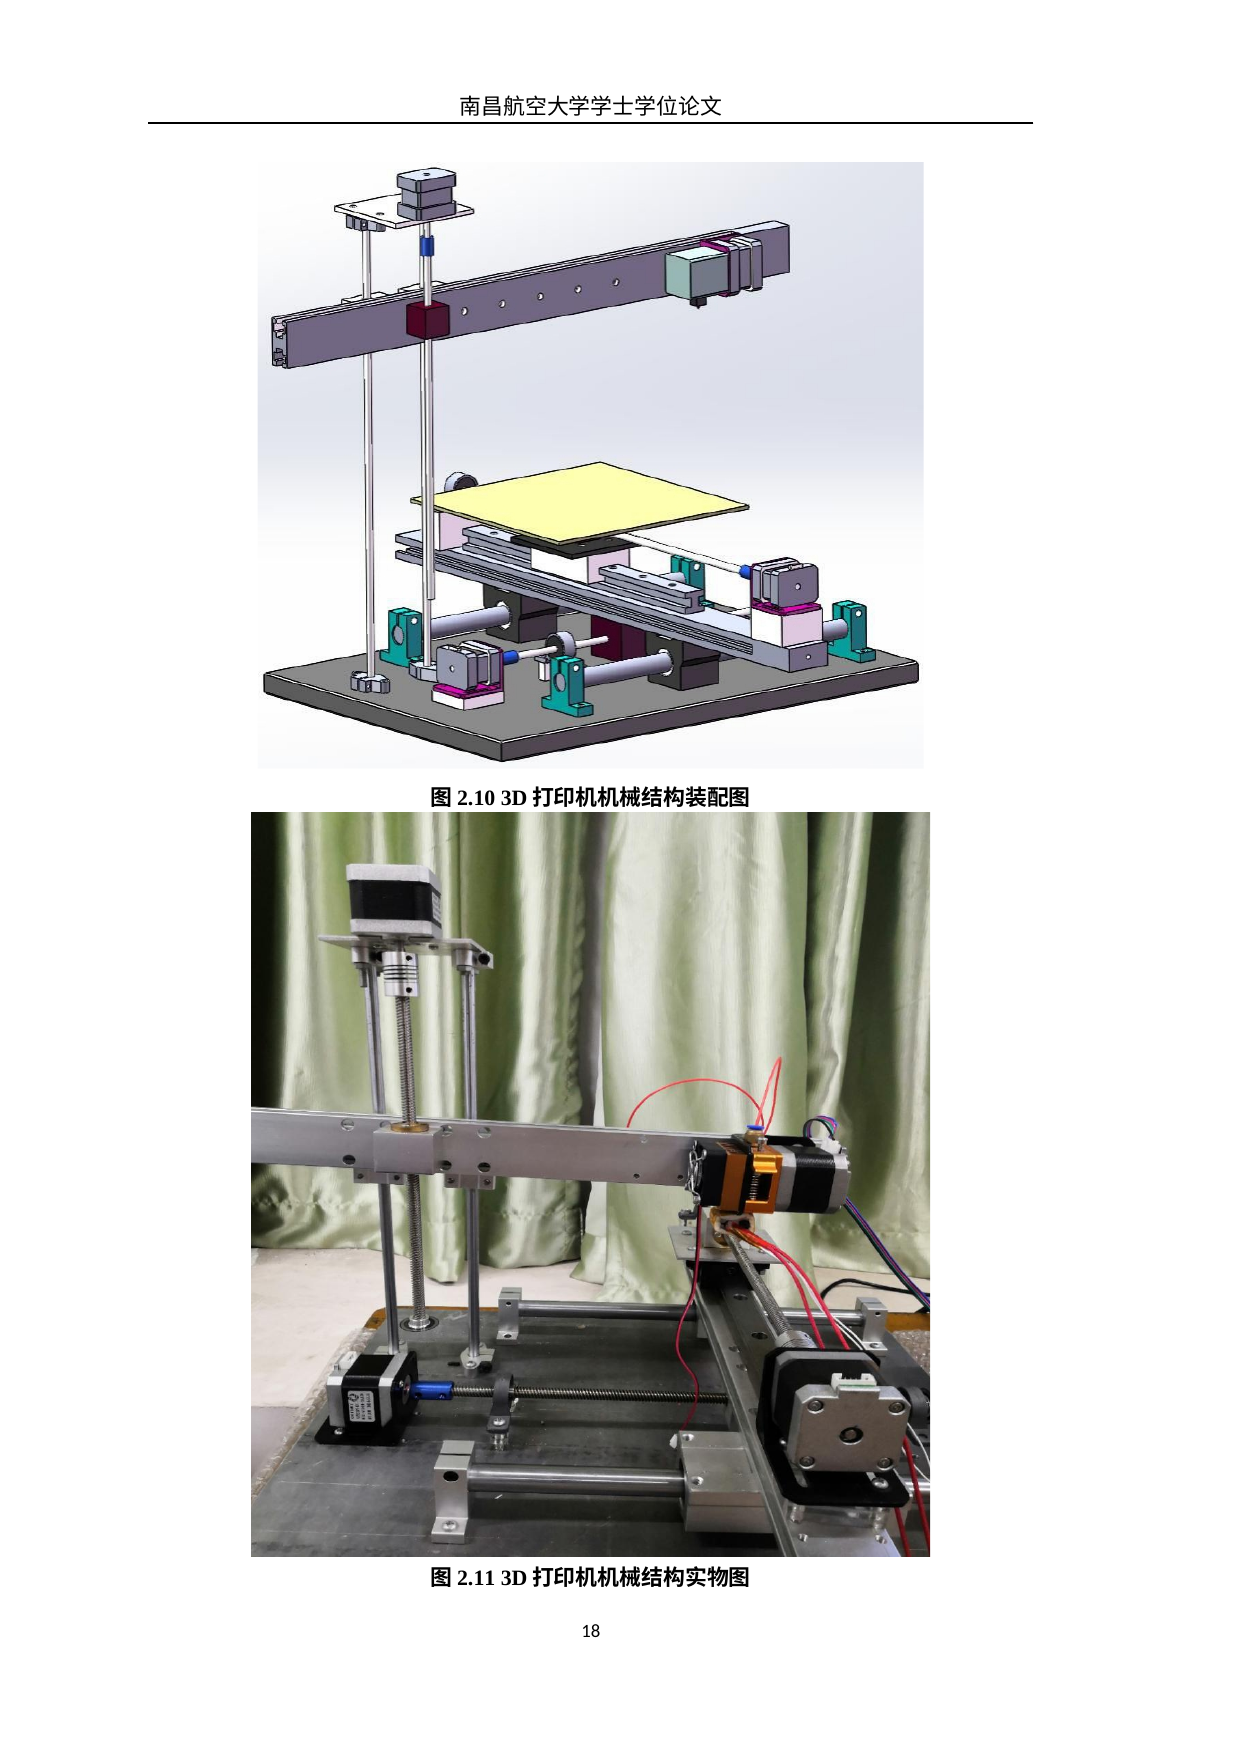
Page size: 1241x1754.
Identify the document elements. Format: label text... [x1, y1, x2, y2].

text 图2.11 3D打印机机械结构实物图 [148, 1559, 1033, 1592]
picture [251, 812, 931, 1557]
text 图2.10 3D打印机机械结构装配图 [148, 779, 1033, 812]
picture [257, 162, 924, 769]
